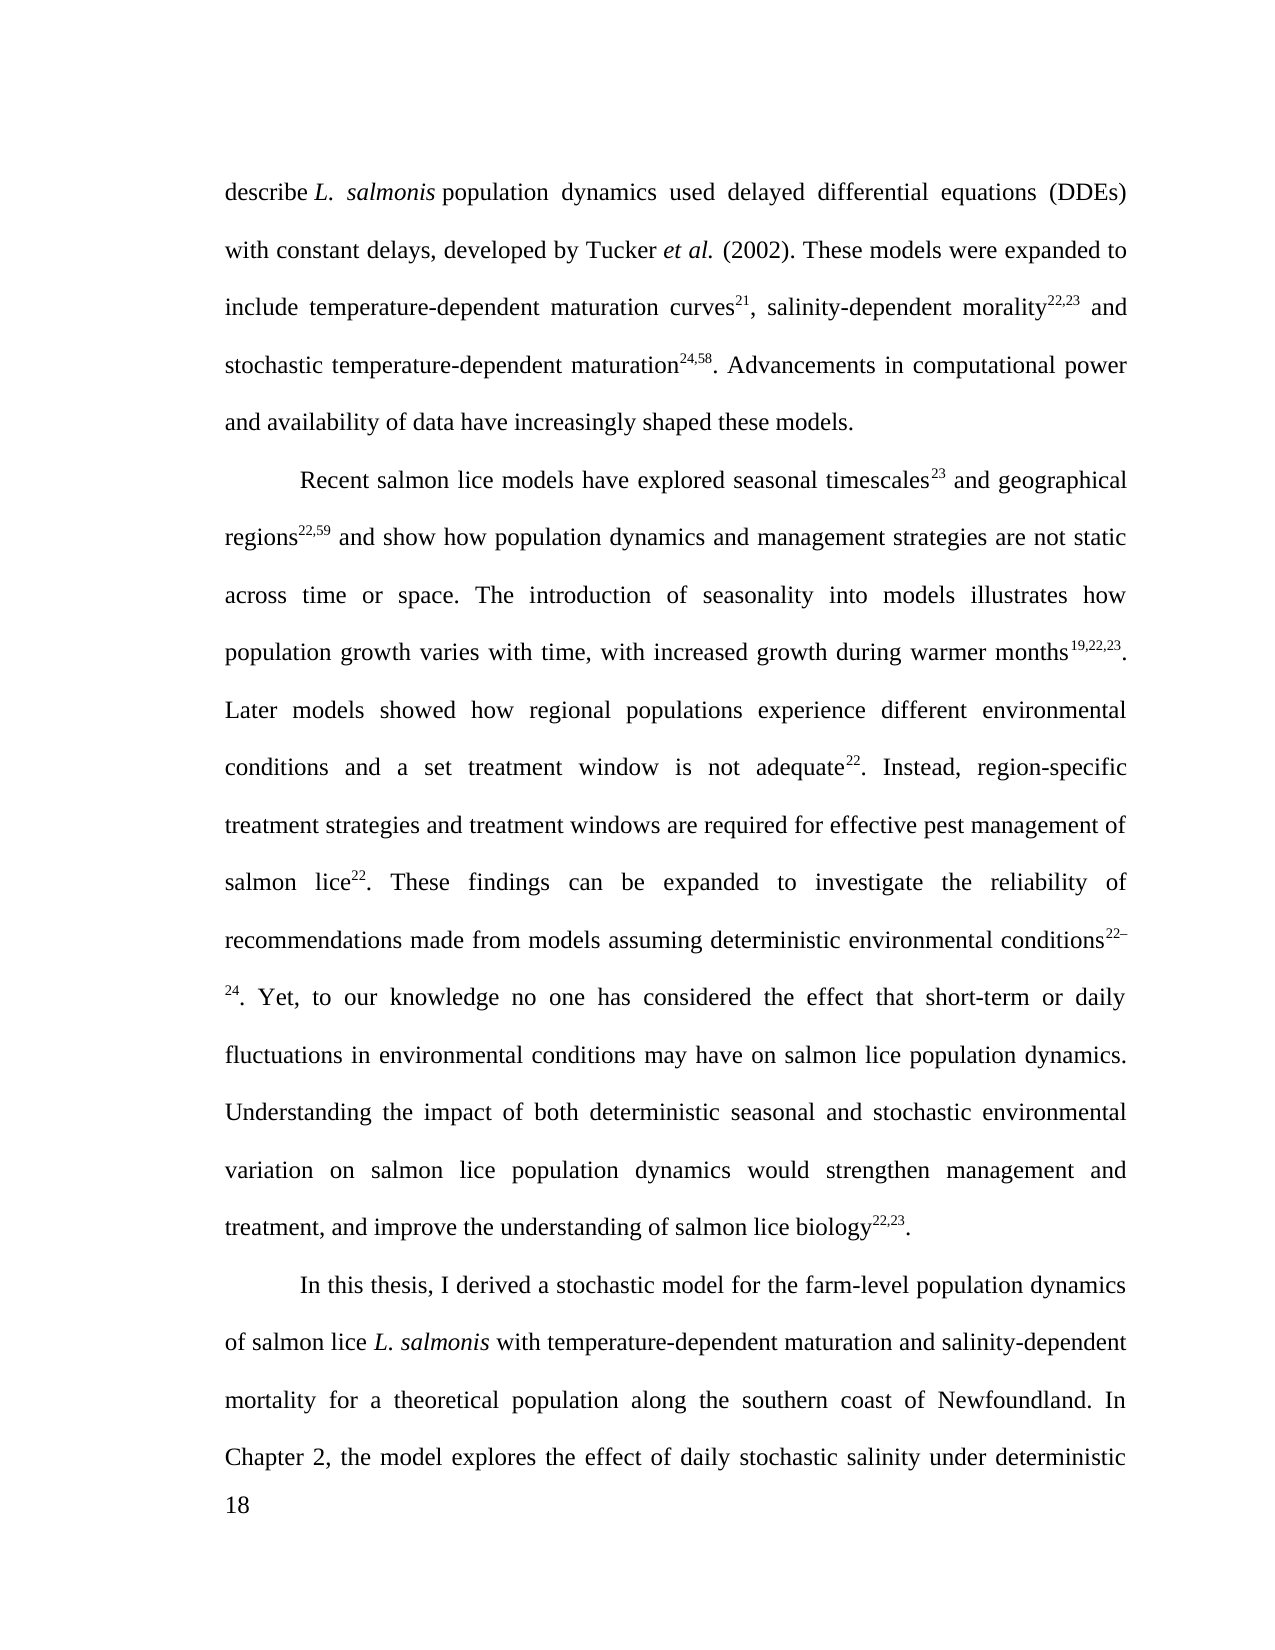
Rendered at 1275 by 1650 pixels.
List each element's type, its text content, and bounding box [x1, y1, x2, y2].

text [224, 1270, 1127, 1471]
text Recent salmon lice models have explored seasonal timescales23 and geographical regions22,59 and show how population dynamics and management strategies are not static across time or space. The introduction of seasonality into models illustrates how population growth varies with time, with increased growth during warmer months19,22,23. Later models showed how regional populations experience different environmental conditions and a set treatment window is not adequate22. Instead, region-specific treatment strategies and treatment windows are required for effective pest management of salmon lice22. These findings can be expanded to investigate the reliability of recommendations made from models assuming deterministic environmental conditions22–24. Yet, to our knowledge no one has considered the effect that short-term or daily fluctuations in environmental conditions may have on salmon lice population dynamics. Understanding the impact of both deterministic seasonal and stochastic environmental variation on salmon lice population dynamics would strengthen management and treatment, and improve the understanding of salmon lice biology22,23. [224, 465, 1127, 1241]
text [224, 177, 1127, 436]
